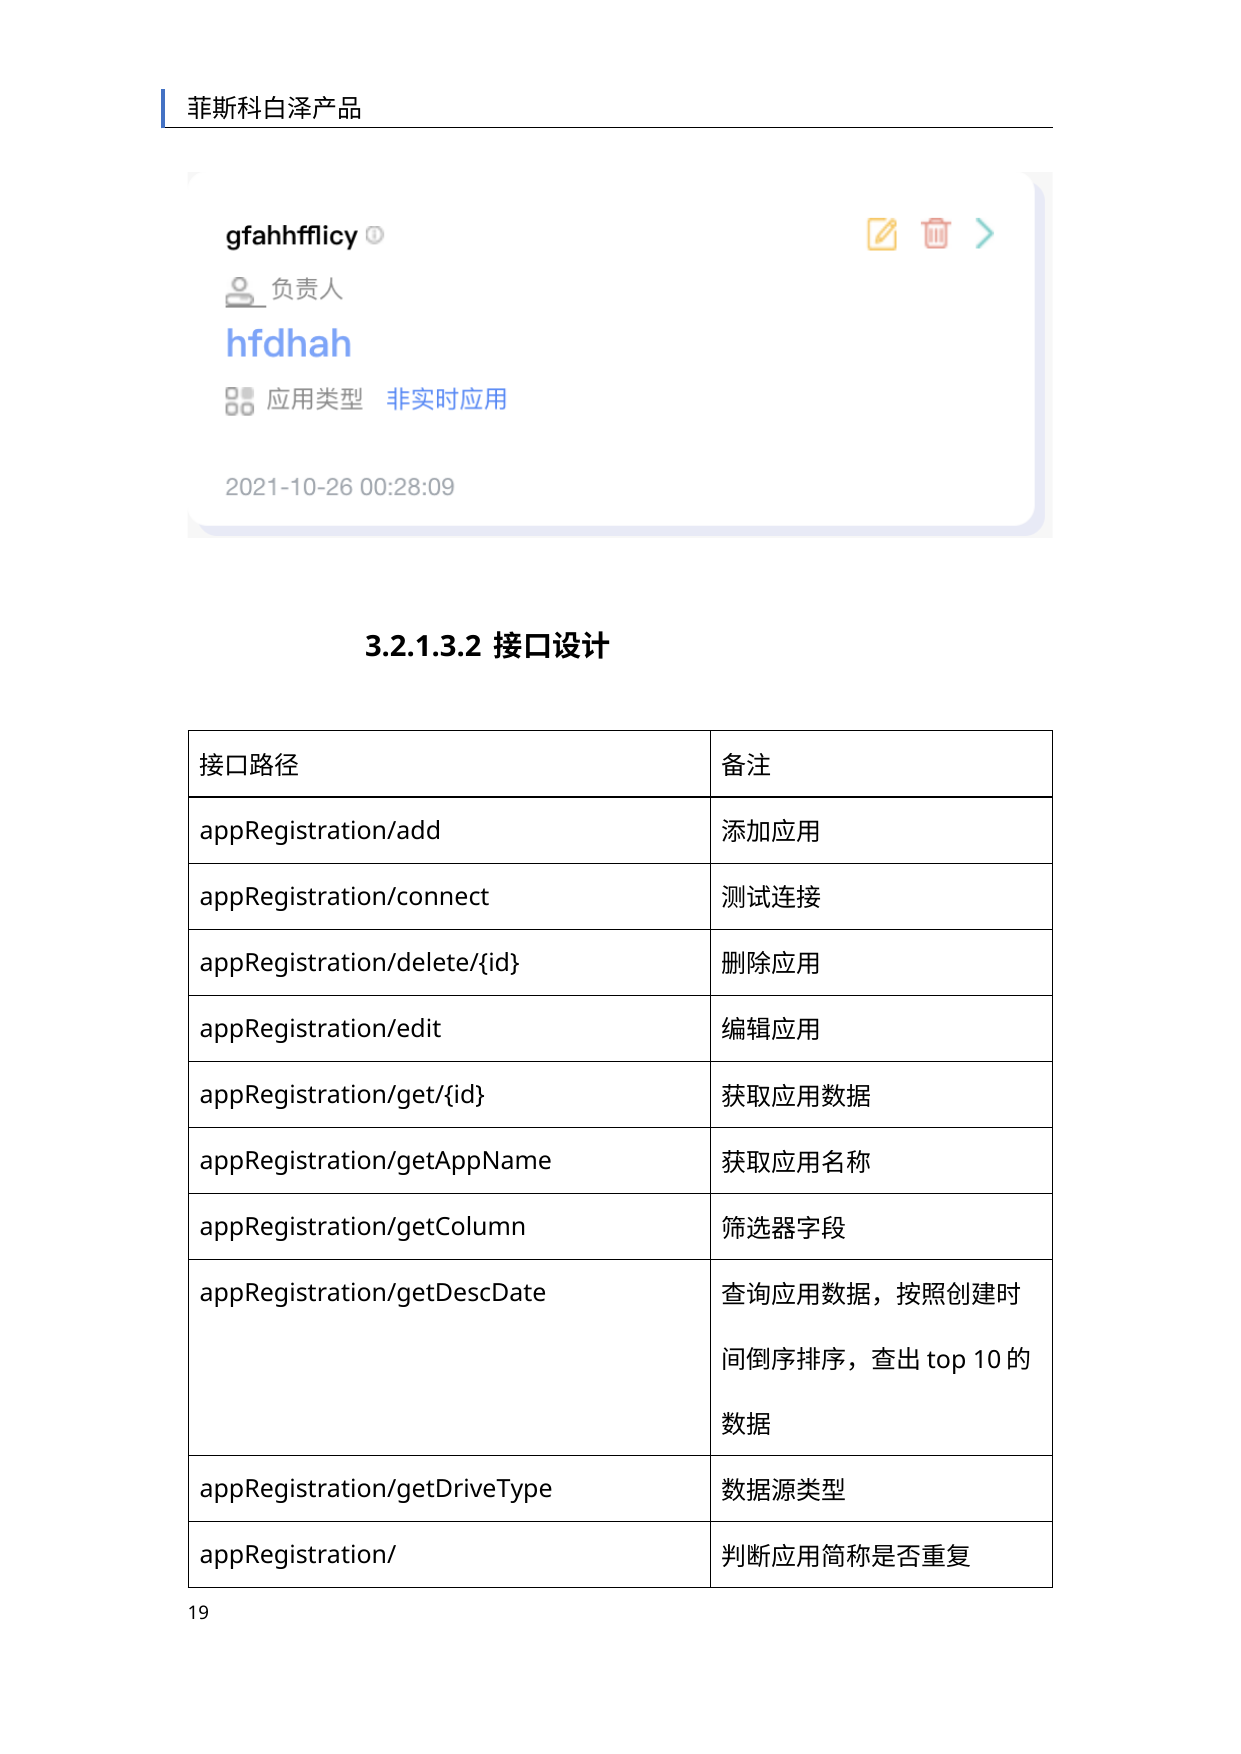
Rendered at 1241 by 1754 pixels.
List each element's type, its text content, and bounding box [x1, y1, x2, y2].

table_cell 添加应用 [711, 798, 1052, 862]
table_cell appRegistration/get/{id} [189, 1062, 710, 1127]
table_cell appRegistration/edit [189, 996, 710, 1061]
table_cell 删除应用 [711, 930, 1052, 994]
table_cell appRegistration/getAppName [189, 1128, 710, 1193]
table_cell appRegistration/getDescDate [189, 1260, 710, 1455]
table_cell 编辑应用 [711, 996, 1052, 1061]
table_cell appRegistration/add [189, 798, 710, 862]
table_cell appRegistration/delete/{id} [189, 930, 710, 994]
table_cell 数据源类型 [711, 1456, 1052, 1521]
table_header 备注 [711, 731, 1052, 796]
table_cell 获取应用数据 [711, 1062, 1052, 1127]
table_cell 测试连接 [711, 864, 1052, 928]
table_cell appRegistration/connect [189, 864, 710, 928]
picture [187, 172, 1053, 538]
subtitle 接口设计 [365, 611, 1053, 676]
table_cell 查询应用数据，按照创建时间倒序排序，查出top 10的数据 [711, 1260, 1052, 1455]
table_cell appRegistration/getColumn [189, 1194, 710, 1259]
table_cell 筛选器字段 [711, 1194, 1052, 1259]
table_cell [189, 1522, 710, 1587]
table_cell 获取应用名称 [711, 1128, 1052, 1193]
table_cell appRegistration/getDriveType [189, 1456, 710, 1521]
table_cell 判断应用简称是否重复 [711, 1522, 1052, 1587]
table_header 接口路径 [189, 731, 710, 796]
